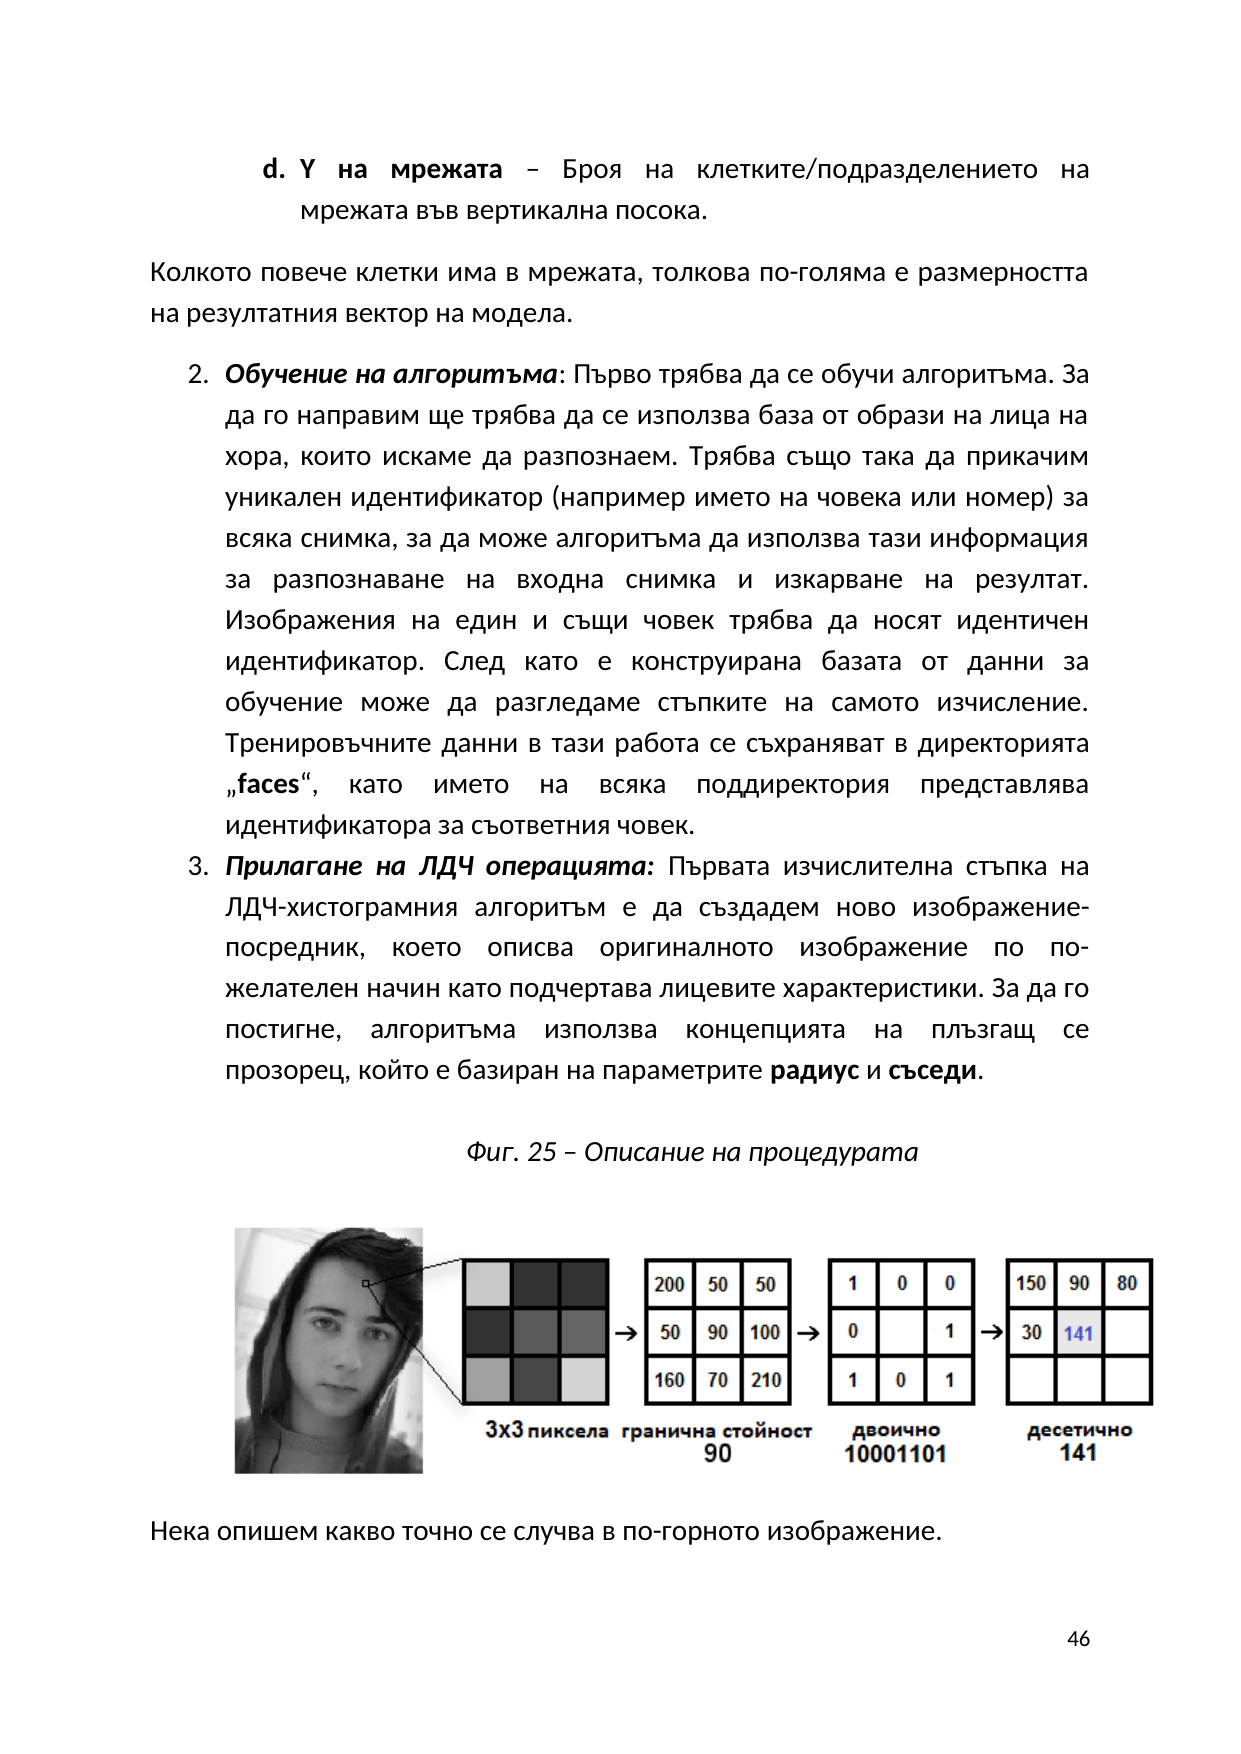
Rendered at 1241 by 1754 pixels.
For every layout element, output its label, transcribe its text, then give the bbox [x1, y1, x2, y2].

text Колкото повече клетки има в мрежата, толкова по-голяма е размерността на резултатния вектор на модела. [150, 253, 1090, 329]
text Нека опишем какво точно се случва в по-горното изображение. [150, 1512, 1090, 1548]
list Y на мрежата – Броя на клетките/подразделението на мрежата във вертикална посока. [262, 150, 1090, 227]
list Обучение на алгоритъма: Първо трябва да се обучи алгоритъма. За да го направим ще трябва да се използва база от образи на лица на хора, които искаме да разпознаем. Трябва също така да прикачим уникален идентификатор (например името на човека или номер) за всяка снимка, за да може алгоритъма да използва тази информация за разпознаване на входна снимка и изкарване на резултат. Изображения на един и същи човек трябва да носят идентичен идентификатор. След като е конструирана базата от данни за обучение може да разгледаме стъпките на самото изчисление. Тренировъчните данни в тази работа се съхраняват в директорията „faces“, като името на всяка поддиректория представлява идентификатора за съответния човек. [187, 355, 1090, 841]
picture [225, 1215, 1164, 1487]
list Прилагане на ЛДЧ операцията: Първата изчислителна стъпка на ЛДЧ-хистограмния алгоритъм е да създадем ново изображение-посредник, което описва оригиналното изображение по по-желателен начин като подчертава лицевите характеристики. За да го постигне, алгоритъма използва концепцията на плъзгащ се прозорец, който е базиран на параметрите радиус и съседи. [187, 847, 1090, 1087]
list Фиг. 25 – Описание на процедурата [297, 1133, 1090, 1169]
